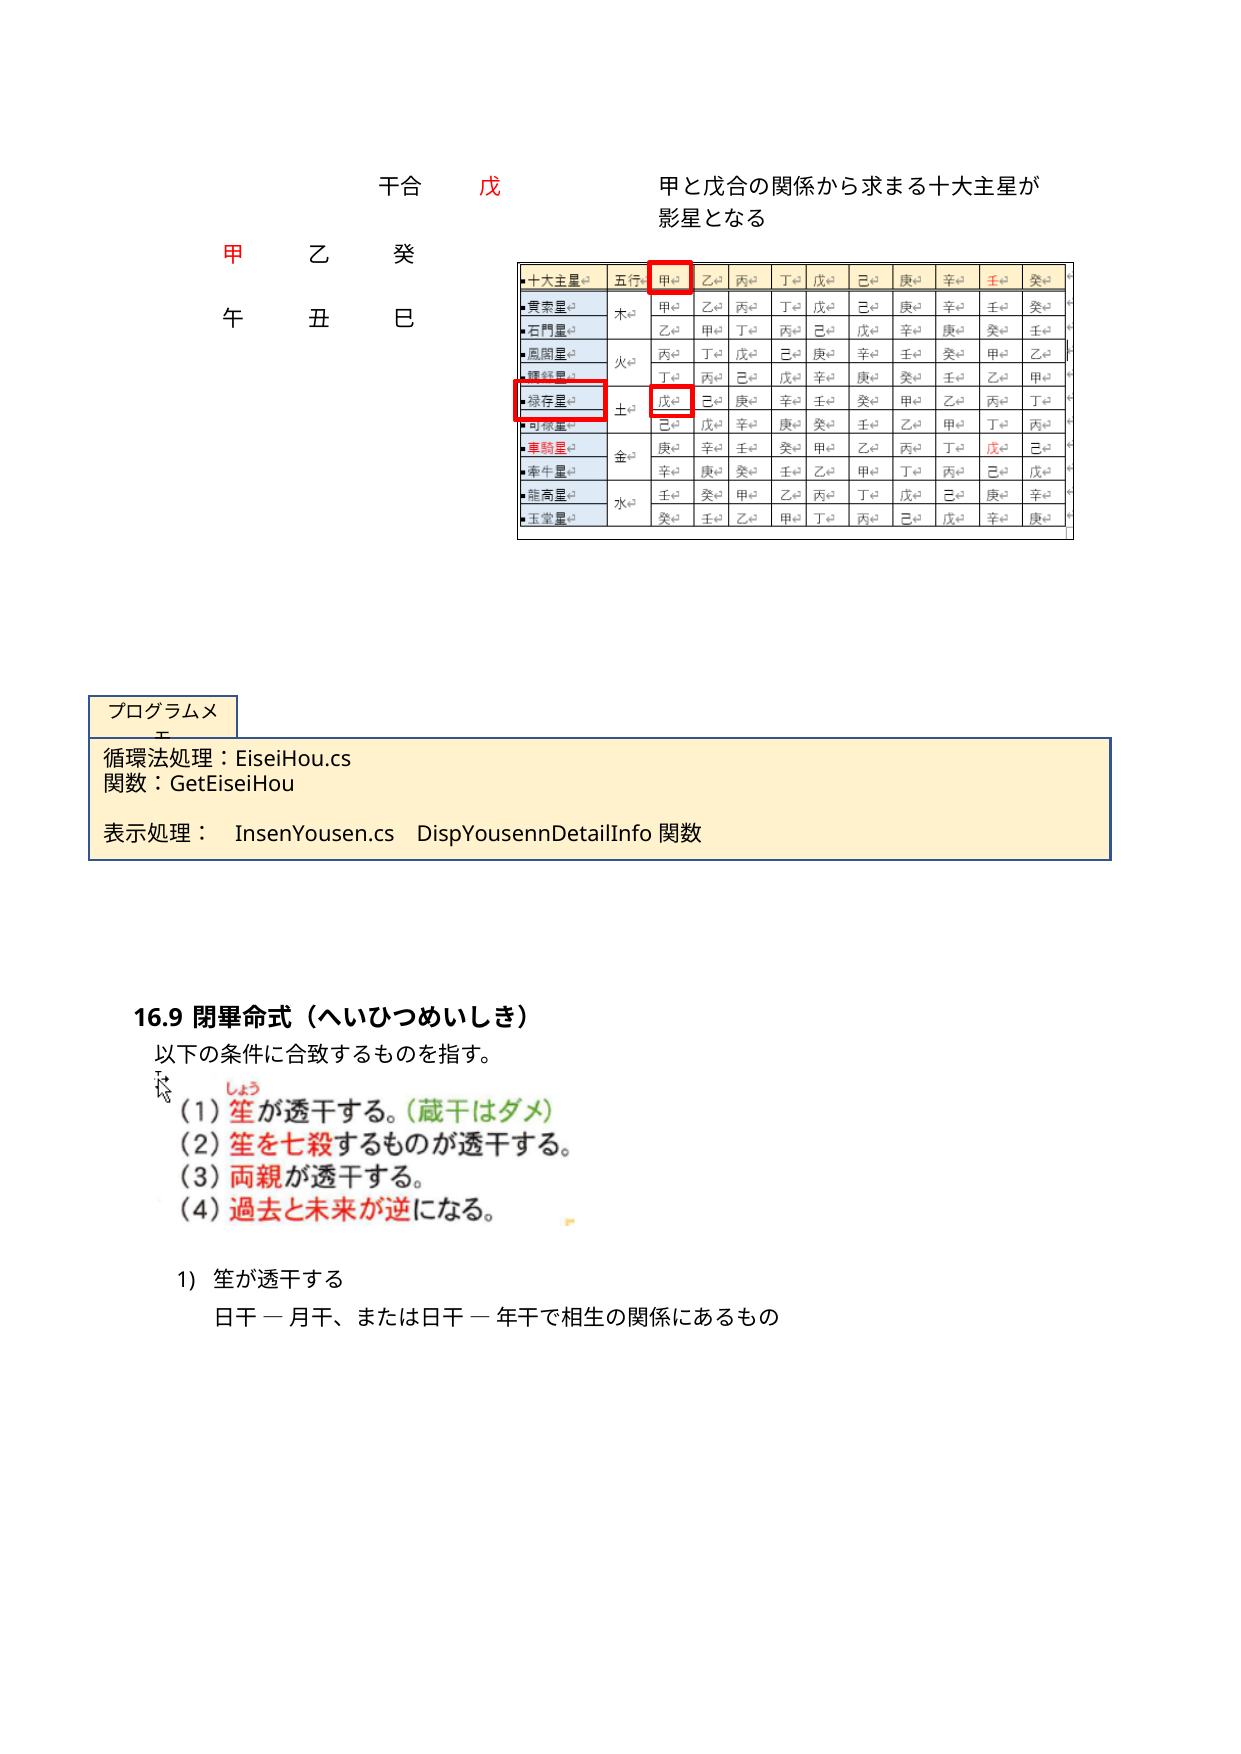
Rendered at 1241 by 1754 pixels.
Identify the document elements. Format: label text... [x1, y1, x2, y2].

text 以下の条件に合致するものを指す。 [154, 1034, 1167, 1072]
list 笙が透干する [176, 1259, 1167, 1297]
picture [518, 383, 603, 417]
picture [154, 1071, 575, 1226]
list 閉畢命式（へいひつめいしき） [133, 997, 1145, 1034]
picture [652, 265, 689, 290]
list 日干 ― 月干、または日干 ― 年干で相生の関係にあるもの [214, 1297, 1167, 1334]
picture [518, 263, 1073, 539]
